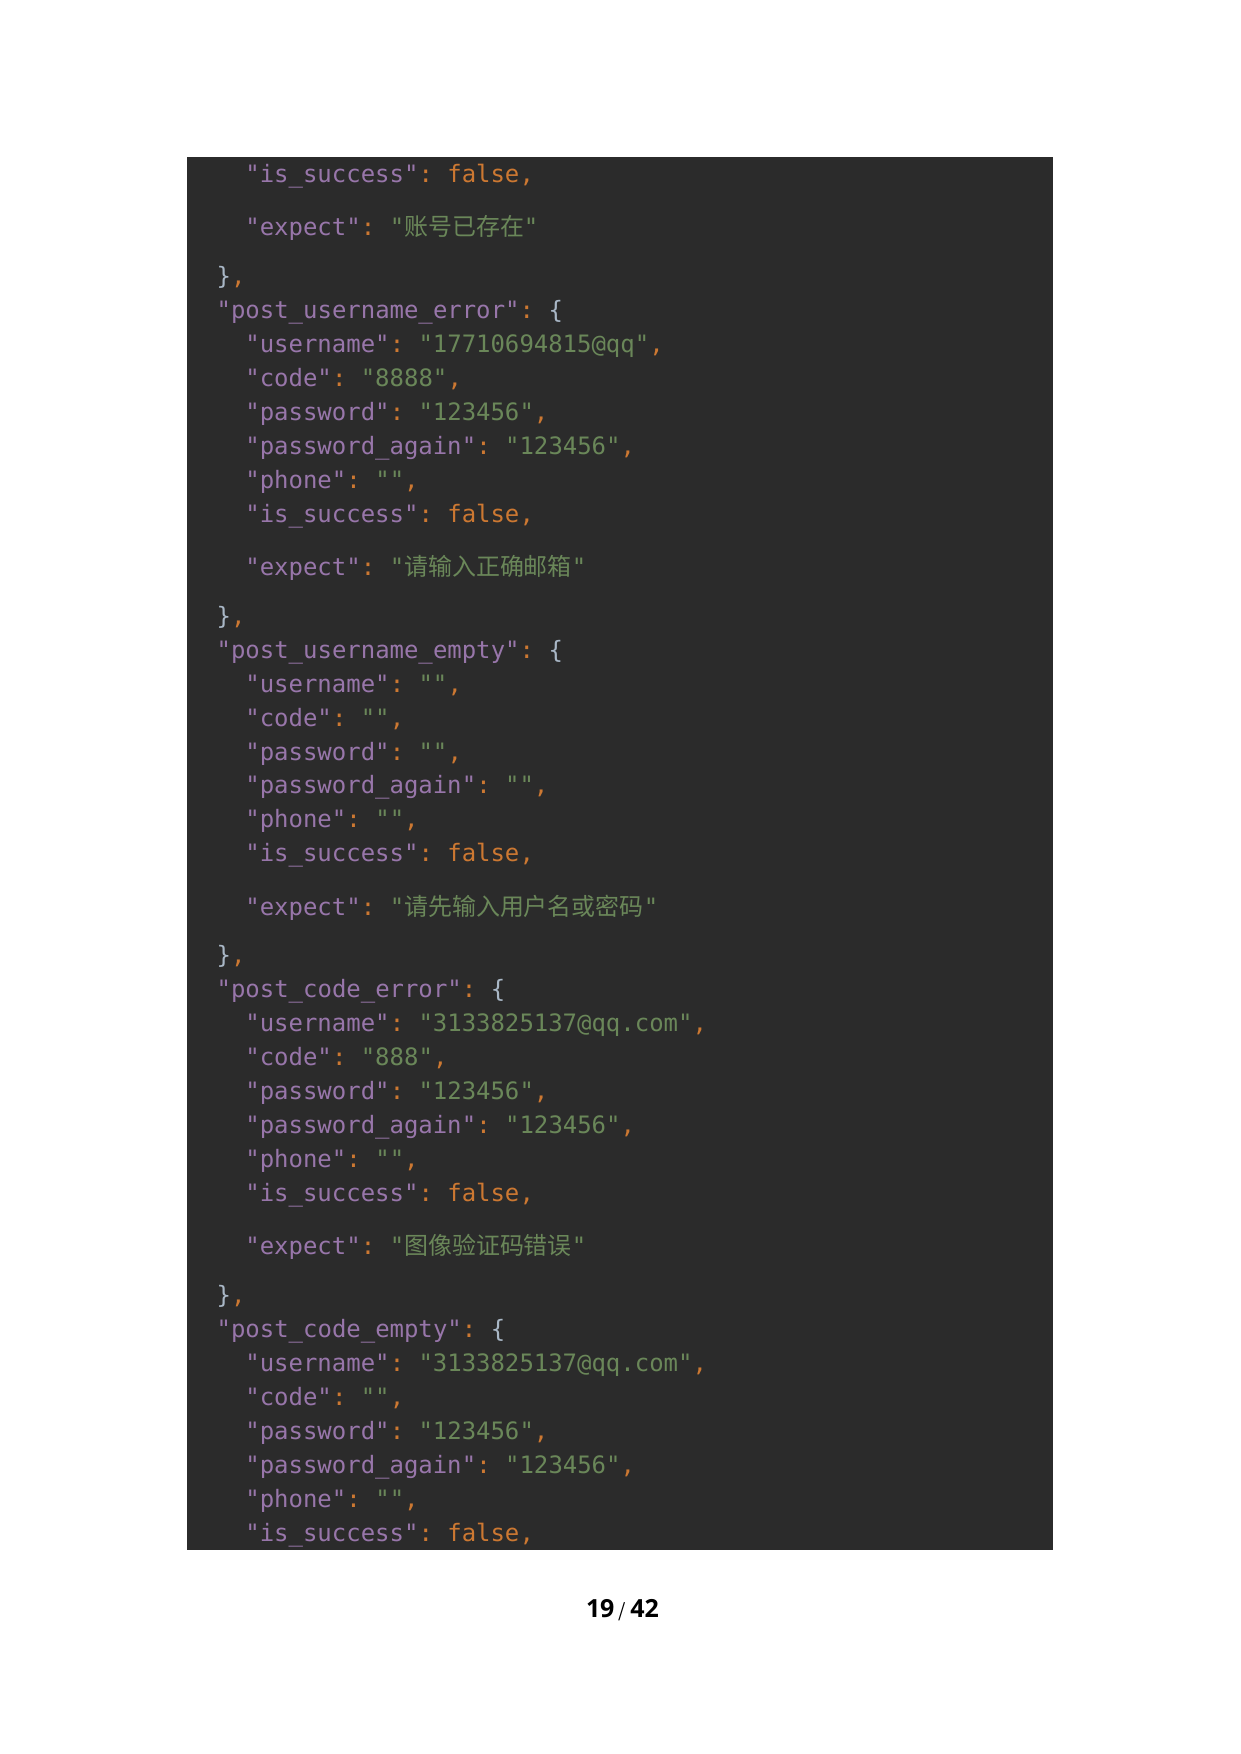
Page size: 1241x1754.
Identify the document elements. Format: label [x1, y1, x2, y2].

text [187, 157, 1053, 1550]
